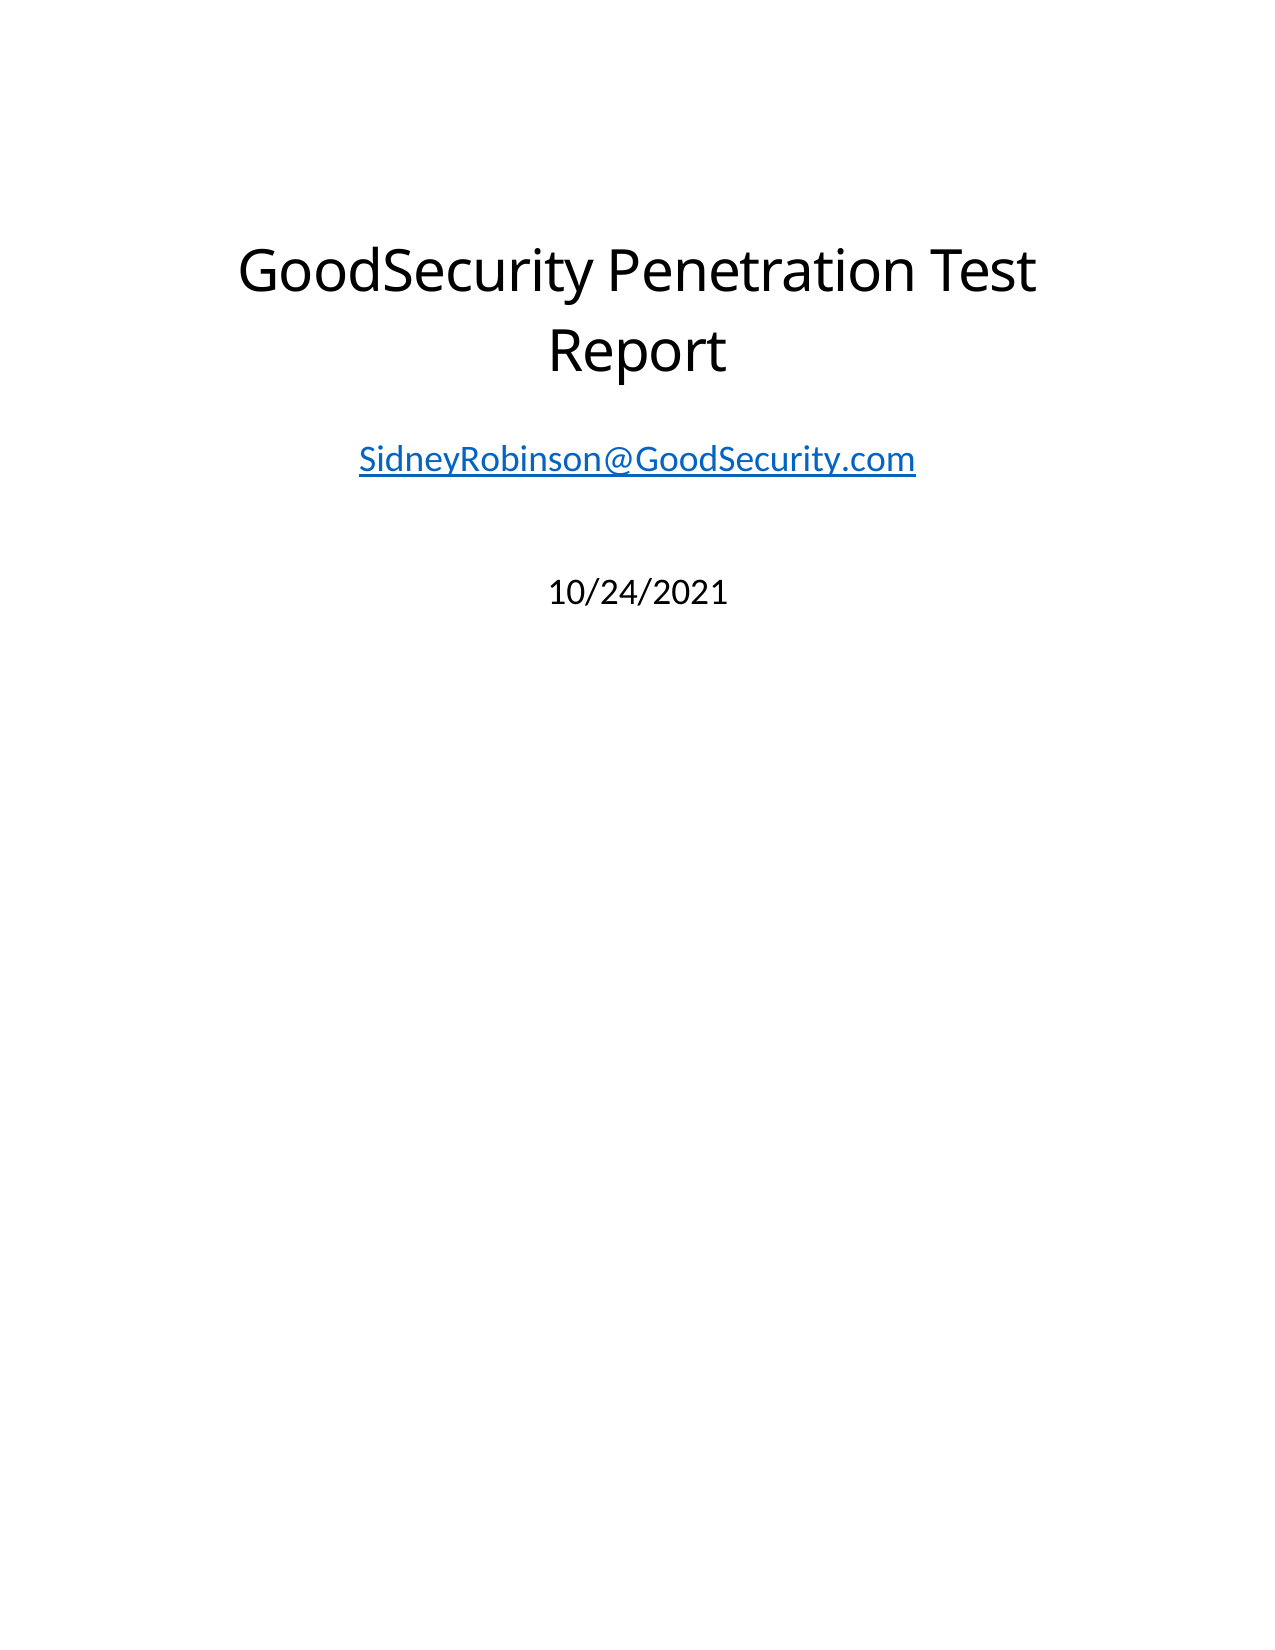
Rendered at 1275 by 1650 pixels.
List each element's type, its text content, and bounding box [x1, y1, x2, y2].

text 10/24/2021 [150, 568, 1125, 613]
title GoodSecurity Penetration Test Report [150, 229, 1125, 388]
text SidneyRobinson@GoodSecurity.com [150, 435, 1125, 481]
